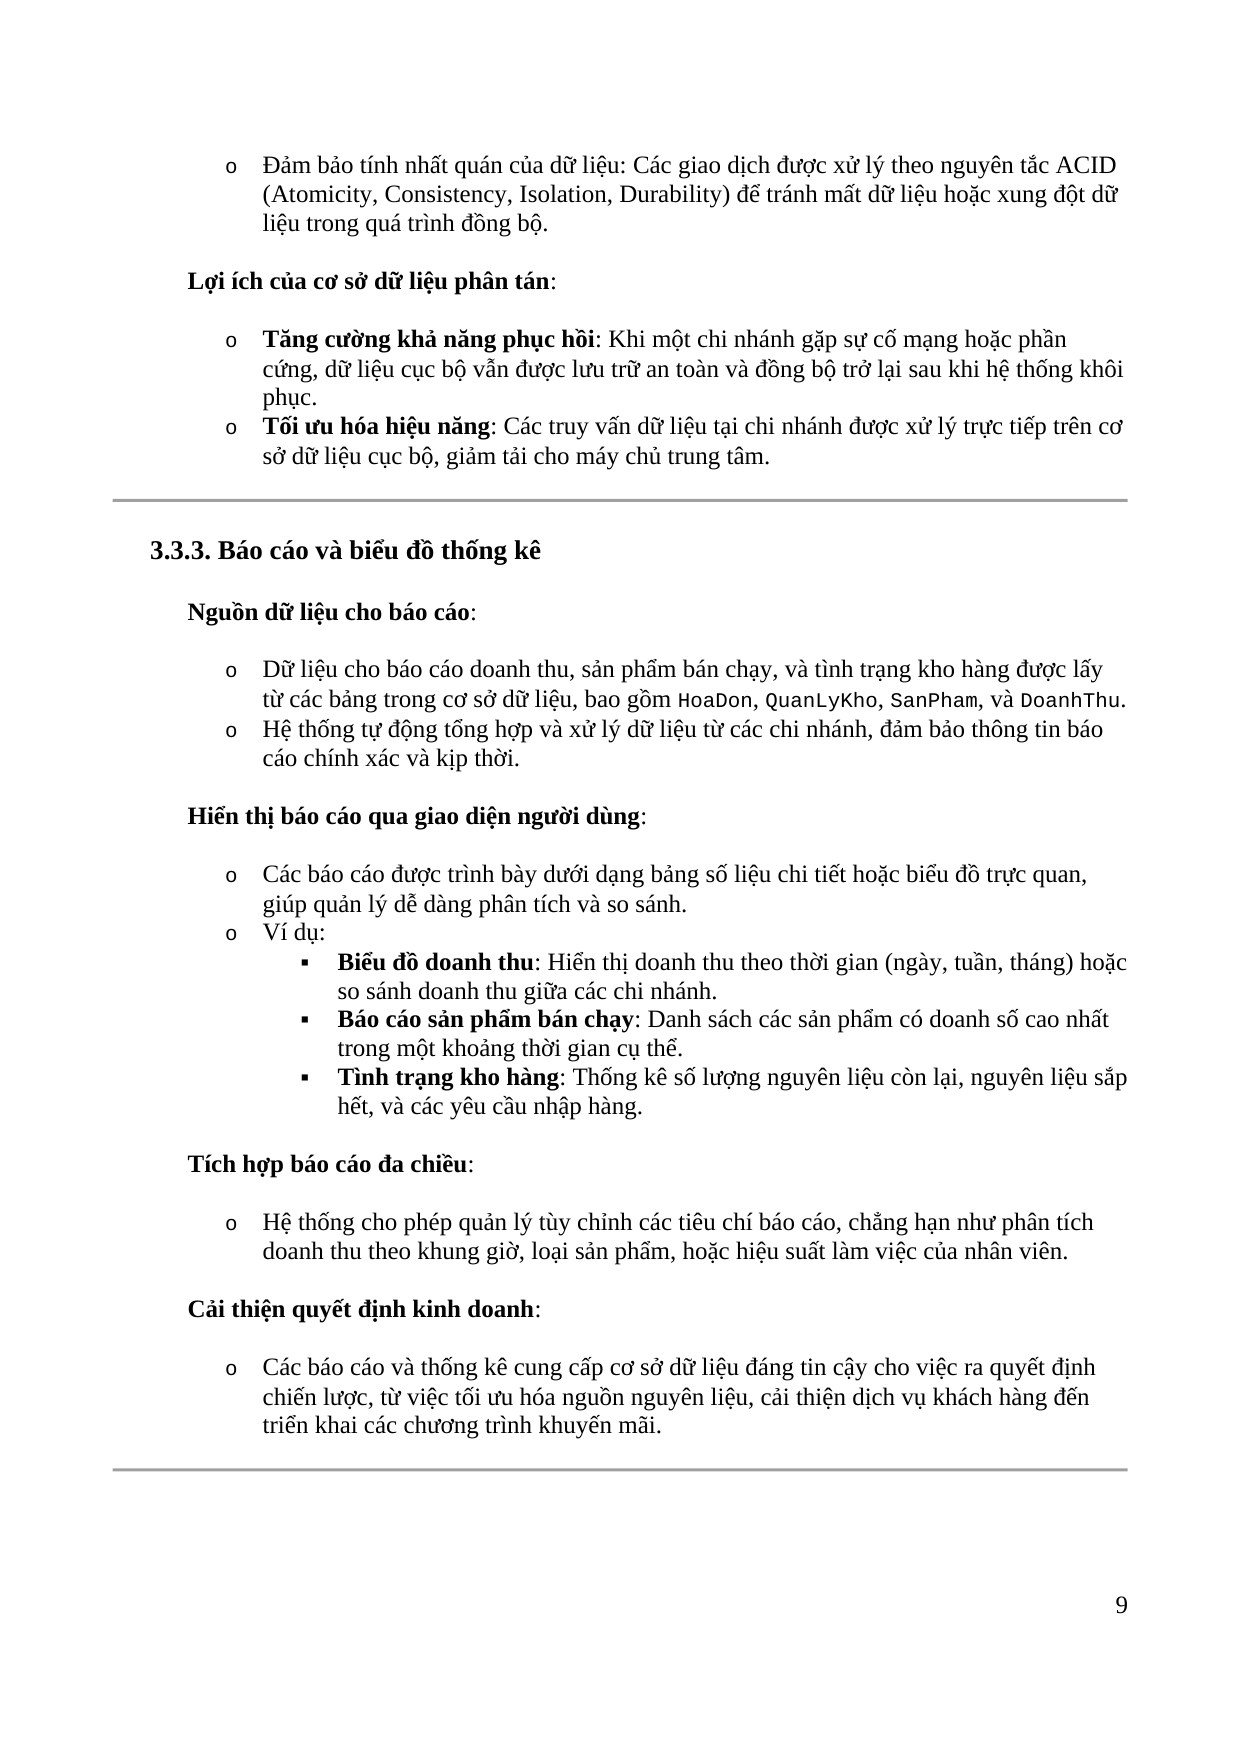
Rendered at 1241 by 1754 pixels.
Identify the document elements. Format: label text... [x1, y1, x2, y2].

text Lợi ích của cơ sở dữ liệu phân tán: [187, 266, 1128, 295]
text Hiển thị báo cáo qua giao diện người dùng: [187, 801, 1128, 830]
subtitle 3.3.3. Báo cáo và biểu đồ thống kê [112, 534, 1128, 565]
list Hệ thống tự động tổng hợp và xử lý dữ liệu từ các chi nhánh, đảm bảo thông tin báo cáo chính xác và kịp thời. [225, 714, 1128, 772]
text Nguồn dữ liệu cho báo cáo: [187, 597, 1128, 625]
list Hệ thống cho phép quản lý tùy chỉnh các tiêu chí báo cáo, chẳng hạn như phân tích doanh thu theo khung giờ, loại sản phẩm, hoặc hiệu suất làm việc của nhân viên. [225, 1207, 1128, 1265]
list Các báo cáo được trình bày dưới dạng bảng số liệu chi tiết hoặc biểu đồ trực quan, giúp quản lý dễ dàng phân tích và so sánh. [225, 859, 1128, 917]
list Tăng cường khả năng phục hồi: Khi một chi nhánh gặp sự cố mạng hoặc phần cứng, dữ liệu cục bộ vẫn được lưu trữ an toàn và đồng bộ trở lại sau khi hệ thống khôi phục. [225, 324, 1128, 411]
list Dữ liệu cho báo cáo doanh thu, sản phẩm bán chạy, và tình trạng kho hàng được lấy từ các bảng trong cơ sở dữ liệu, bao gồm HoaDon, QuanLyKho, SanPham, và DoanhThu. [225, 654, 1128, 714]
list Đảm bảo tính nhất quán của dữ liệu: Các giao dịch được xử lý theo nguyên tắc ACID (Atomicity, Consistency, Isolation, Durability) để tránh mất dữ liệu hoặc xung đột dữ liệu trong quá trình đồng bộ. [225, 150, 1128, 237]
list Ví dụ: [225, 917, 1128, 947]
list Tình trạng kho hàng: Thống kê số lượng nguyên liệu còn lại, nguyên liệu sắp hết, và các yêu cầu nhập hàng. [300, 1062, 1128, 1119]
list Biểu đồ doanh thu: Hiển thị doanh thu theo thời gian (ngày, tuần, tháng) hoặc so sánh doanh thu giữa các chi nhánh. [300, 947, 1128, 1004]
list Báo cáo sản phẩm bán chạy: Danh sách các sản phẩm có doanh số cao nhất trong một khoảng thời gian cụ thể. [300, 1004, 1128, 1062]
list Tối ưu hóa hiệu năng: Các truy vấn dữ liệu tại chi nhánh được xử lý trực tiếp trên cơ sở dữ liệu cục bộ, giảm tải cho máy chủ trung tâm. [225, 411, 1128, 469]
list Các báo cáo và thống kê cung cấp cơ sở dữ liệu đáng tin cậy cho việc ra quyết định chiến lược, từ việc tối ưu hóa nguồn nguyên liệu, cải thiện dịch vụ khách hàng đến triển khai các chương trình khuyến mãi. [225, 1352, 1128, 1439]
text Cải thiện quyết định kinh doanh: [187, 1294, 1128, 1323]
text Tích hợp báo cáo đa chiều: [187, 1149, 1128, 1177]
